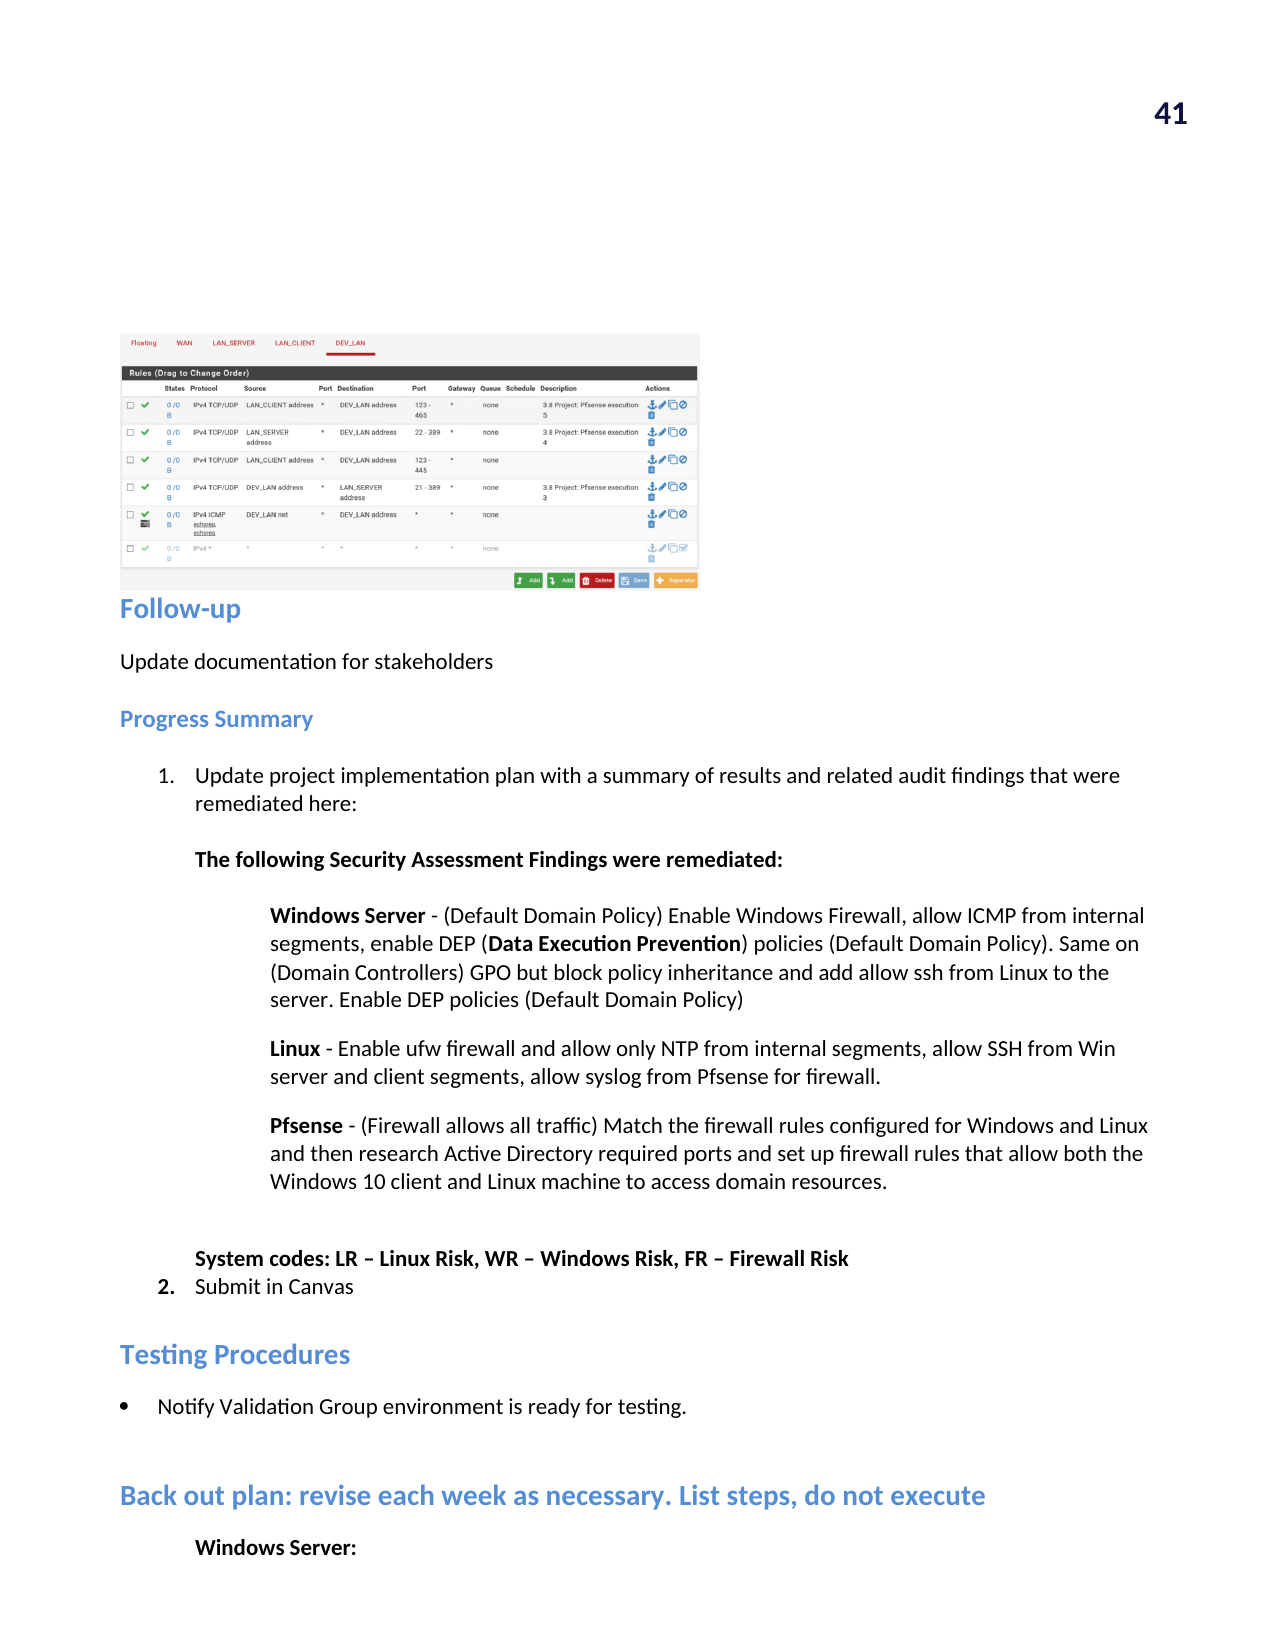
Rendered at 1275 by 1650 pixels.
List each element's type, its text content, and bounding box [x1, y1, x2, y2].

text Back out plan: revise each week as necessary. List steps, do not execute [120, 1477, 1155, 1512]
text Update documentation for stakeholders [120, 647, 1155, 675]
text Follow-up [120, 590, 1155, 626]
text Pfsense - (Firewall allows all traffic) Match the firewall rules configured for Windows and Linux and then research Active Directory required ports and set up firewall rules that allow both the Windows 10 client and Linux machine to access domain resources. [270, 1111, 1155, 1195]
list Update project implementation plan with a summary of results and related audit findings that were remediated here: [157, 761, 1155, 817]
text Linux - Enable ufw firewall and allow only NTP from internal segments, allow SSH from Win server and client segments, allow syslog from Pfsense for firewall. [270, 1034, 1155, 1091]
text The following Security Assessment Findings were remediated: [195, 846, 1155, 873]
text Windows Server - (Default Domain Policy) Enable Windows Firewall, allow ICMP from internal segments, enable DEP (Data Execution Prevention) policies (Default Domain Policy). Same on (Domain Controllers) GPO but block policy inheritance and add allow ssh from Linux to the server. Enable DEP policies (Default Domain Policy) [270, 902, 1155, 1014]
text Testing Procedures [120, 1336, 1155, 1372]
text Progress Summary [120, 703, 1155, 733]
text System codes: LR – Linux Risk, WR – Windows Risk, FR – Firewall Risk [195, 1244, 1155, 1272]
text Windows Server: [195, 1533, 1155, 1561]
picture [120, 333, 701, 591]
list Submit in Canvas [157, 1272, 1155, 1300]
list Notify Validation Group environment is ready for testing. [120, 1392, 1155, 1420]
